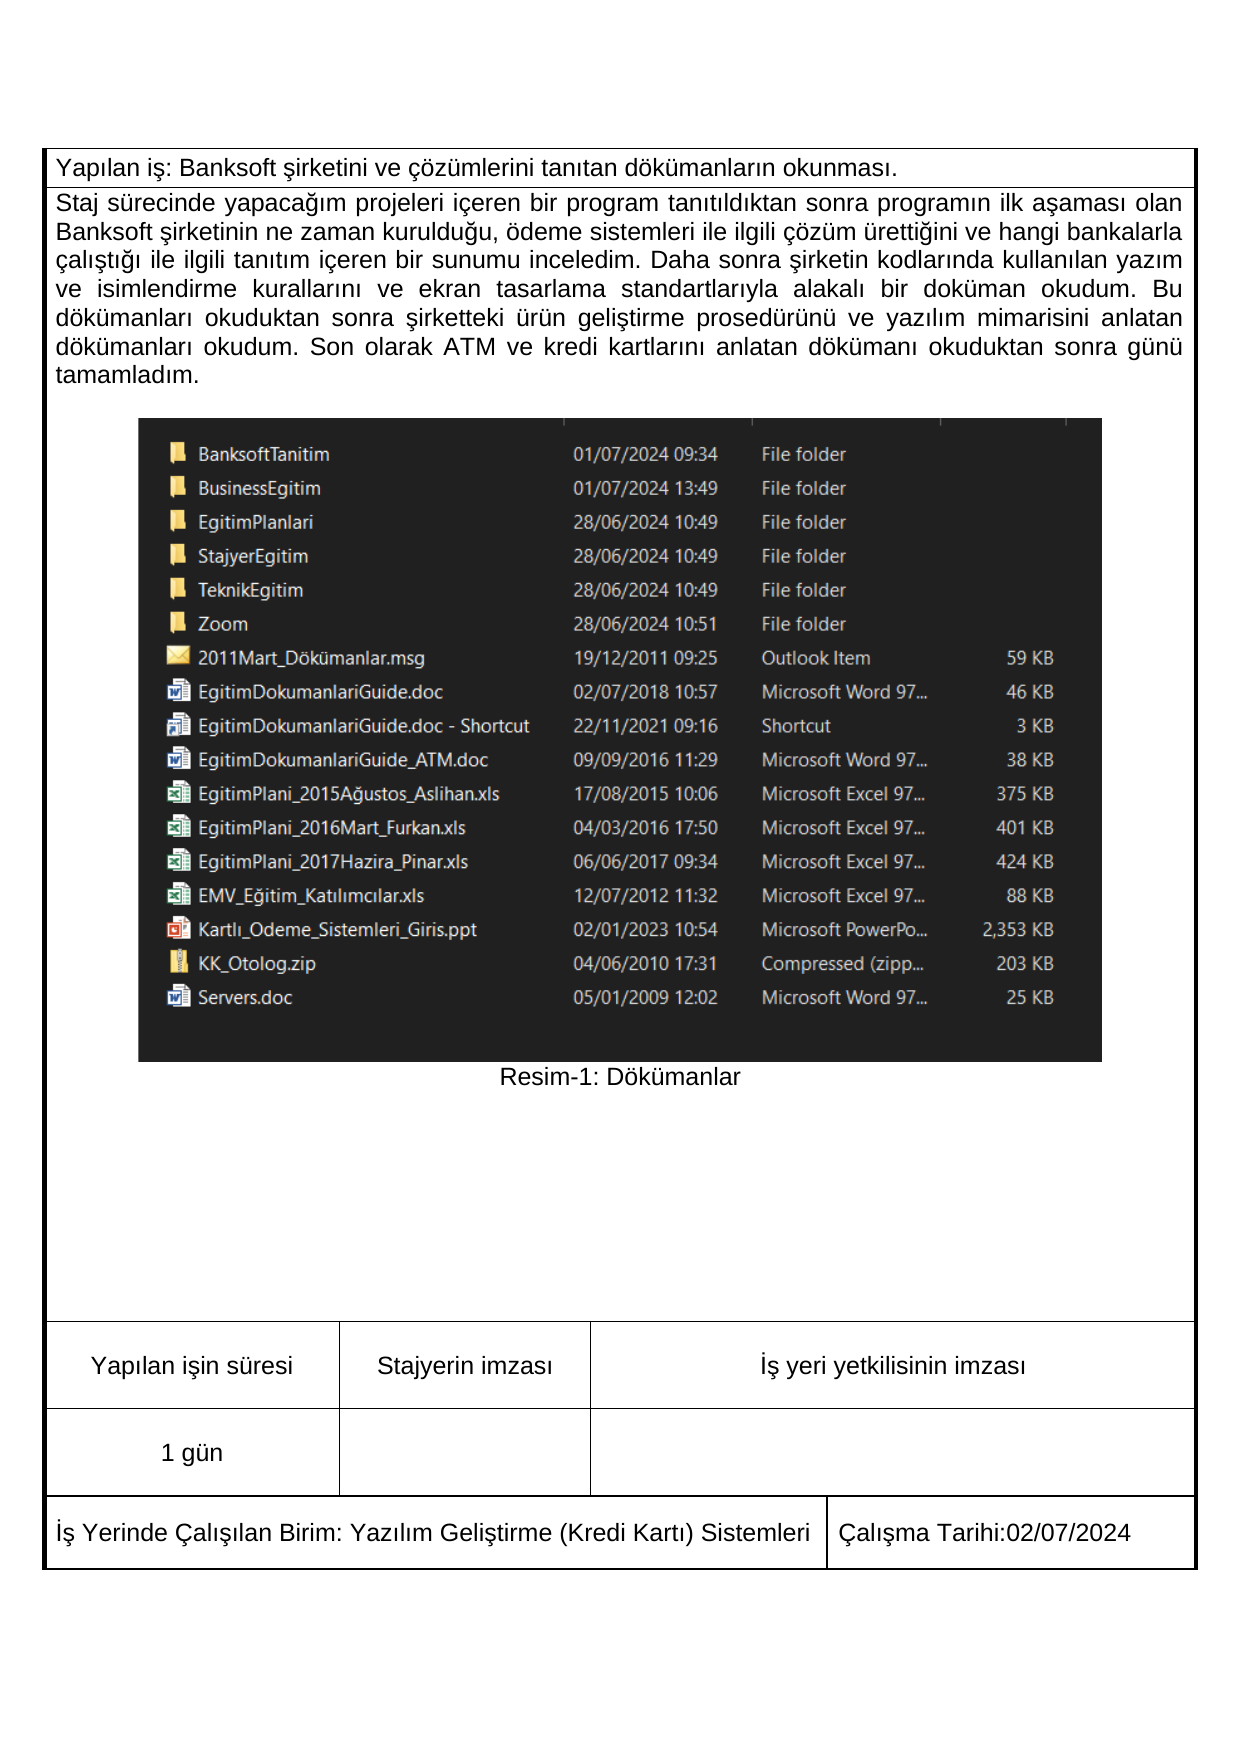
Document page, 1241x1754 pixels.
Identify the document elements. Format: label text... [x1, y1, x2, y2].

picture [138, 418, 1102, 1062]
table_cell [340, 1409, 590, 1495]
table_cell Yapılan iş: Banksoft şirketini ve çözümlerini tanıtan dökümanların okunması. [47, 149, 1194, 186]
table_cell 1 gün [47, 1409, 339, 1495]
table_cell Stajyerin imzası [340, 1322, 590, 1408]
table_cell Yapılan işin süresi [47, 1322, 339, 1408]
table_cell İş Yerinde Çalışılan Birim: Yazılım Geliştirme (Kredi Kartı) Sistemleri [47, 1497, 826, 1568]
table_cell Staj sürecinde yapacağım projeleri içeren bir program tanıtıldıktan sonra programın ilk aşaması olan Banksoft şirketinin ne zaman kurulduğu, ödeme sistemleri ile ilgili çözüm ürettiğini ve hangi bankalarla çalıştığı ile ilgili tanıtım içeren bir sunumu inceledim. Daha sonra şirketin kodlarında kullanılan yazım ve isimlendirme kurallarını ve ekran tasarlama standartlarıyla alakalı bir doküman okudum. Bu dökümanları okuduktan sonra şirketteki ürün geliştirme prosedürünü ve yazılım mimarisini anlatan dökümanları okudum. Son olarak ATM ve kredi kartlarını anlatan dökümanı okuduktan sonra günü tamamladım. Resim-1: Dökümanlar [47, 188, 1194, 1321]
table_cell [591, 1409, 1194, 1495]
table_cell Çalışma Tarihi:02/07/2024 [828, 1497, 1194, 1568]
table_cell İş yeri yetkilisinin imzası [591, 1322, 1194, 1408]
